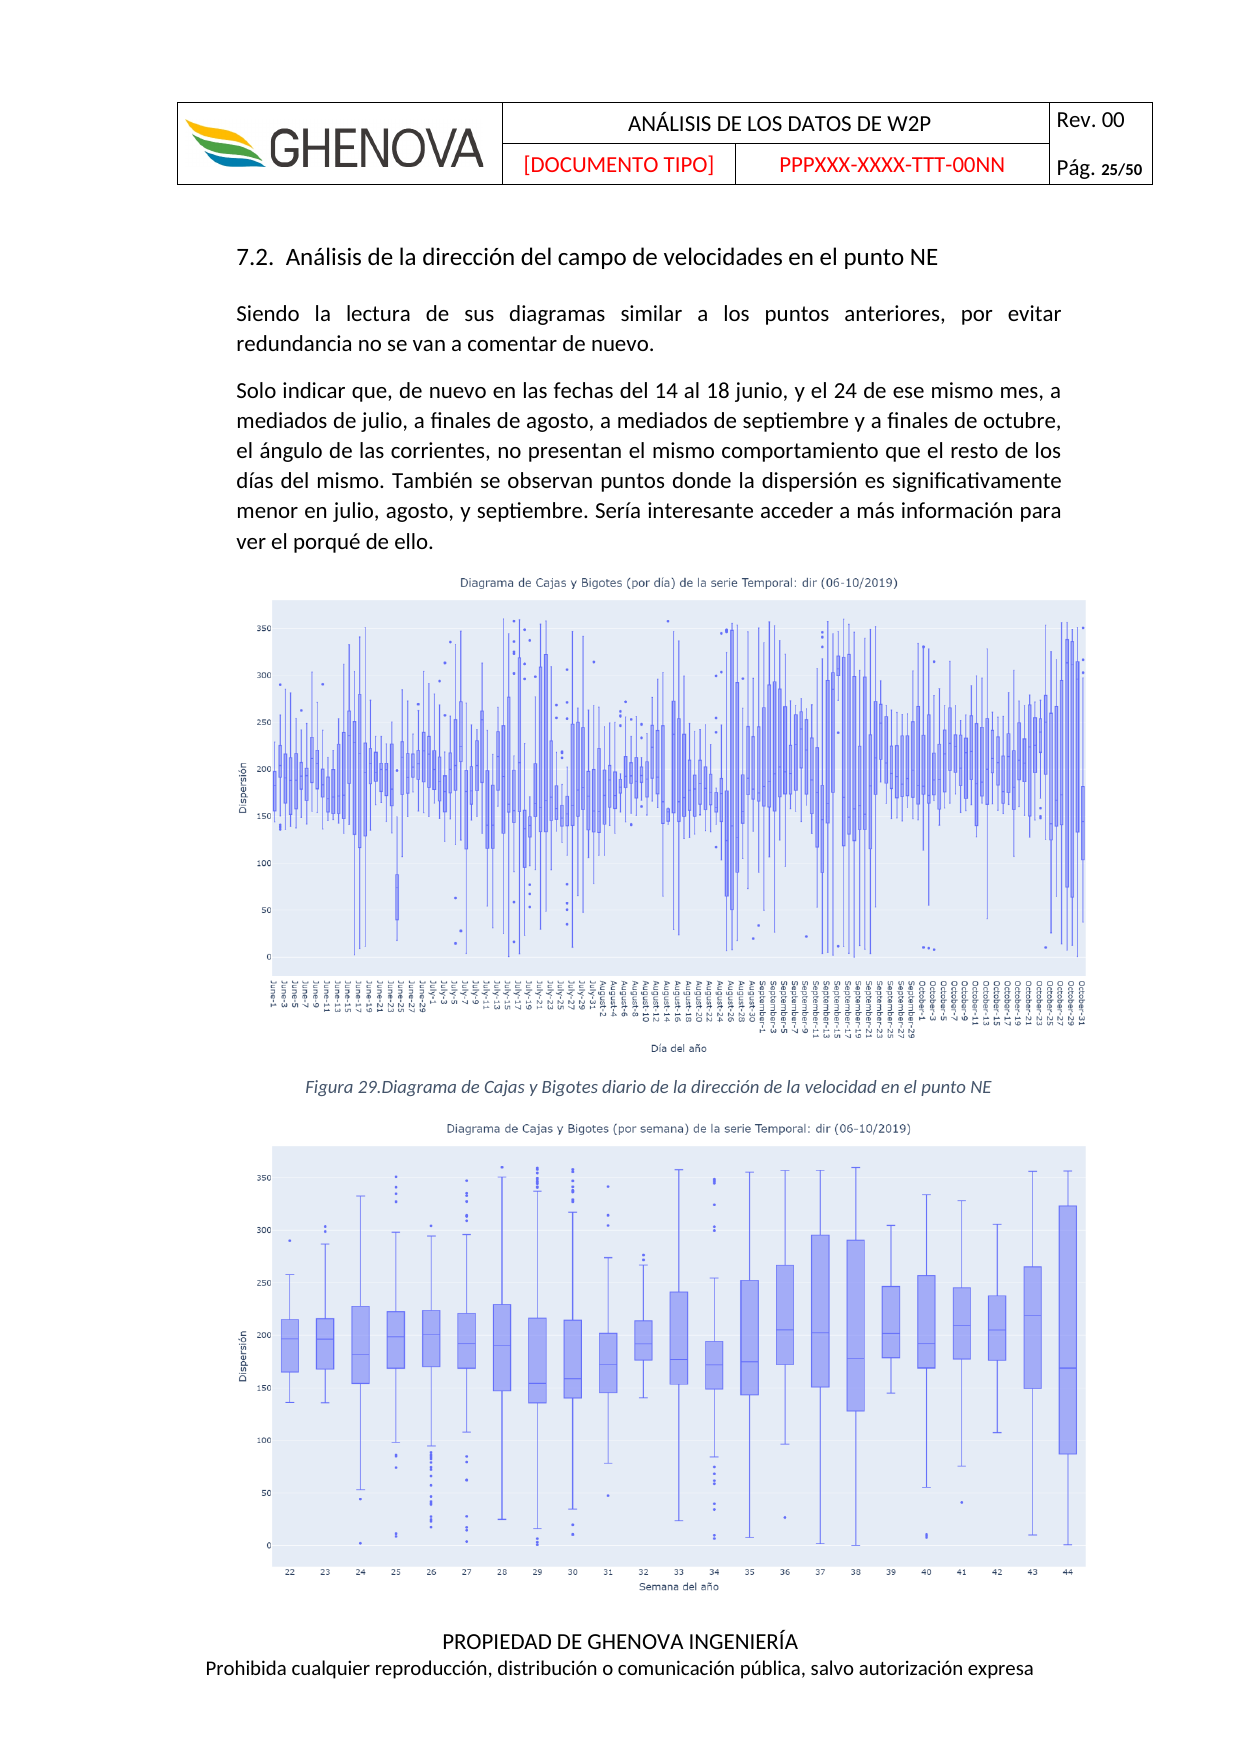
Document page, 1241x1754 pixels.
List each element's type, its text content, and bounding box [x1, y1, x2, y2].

picture [185, 119, 484, 167]
picture [236, 573, 1121, 1057]
text Siendo la lectura de sus diagramas similar a los puntos anteriores, por evitar redundancia no se van a comentar de nuevo. [236, 299, 1063, 357]
text Solo indicar que, de nuevo en las fechas del 14 al 18 junio, y el 24 de ese mismo mes, a mediados de julio, a finales de agosto, a mediados de septiembre y a finales de octubre, el ángulo de las corrientes, no presentan el mismo comportamiento que el resto de los días del mismo. También se observan puntos donde la dispersión es significativamente menor en julio, agosto, y septiembre. Sería interesante acceder a más información para ver el porqué de ello. [236, 376, 1063, 555]
subtitle Análisis de la dirección del campo de velocidades en el punto NE [236, 241, 1063, 271]
picture [236, 1119, 1121, 1602]
